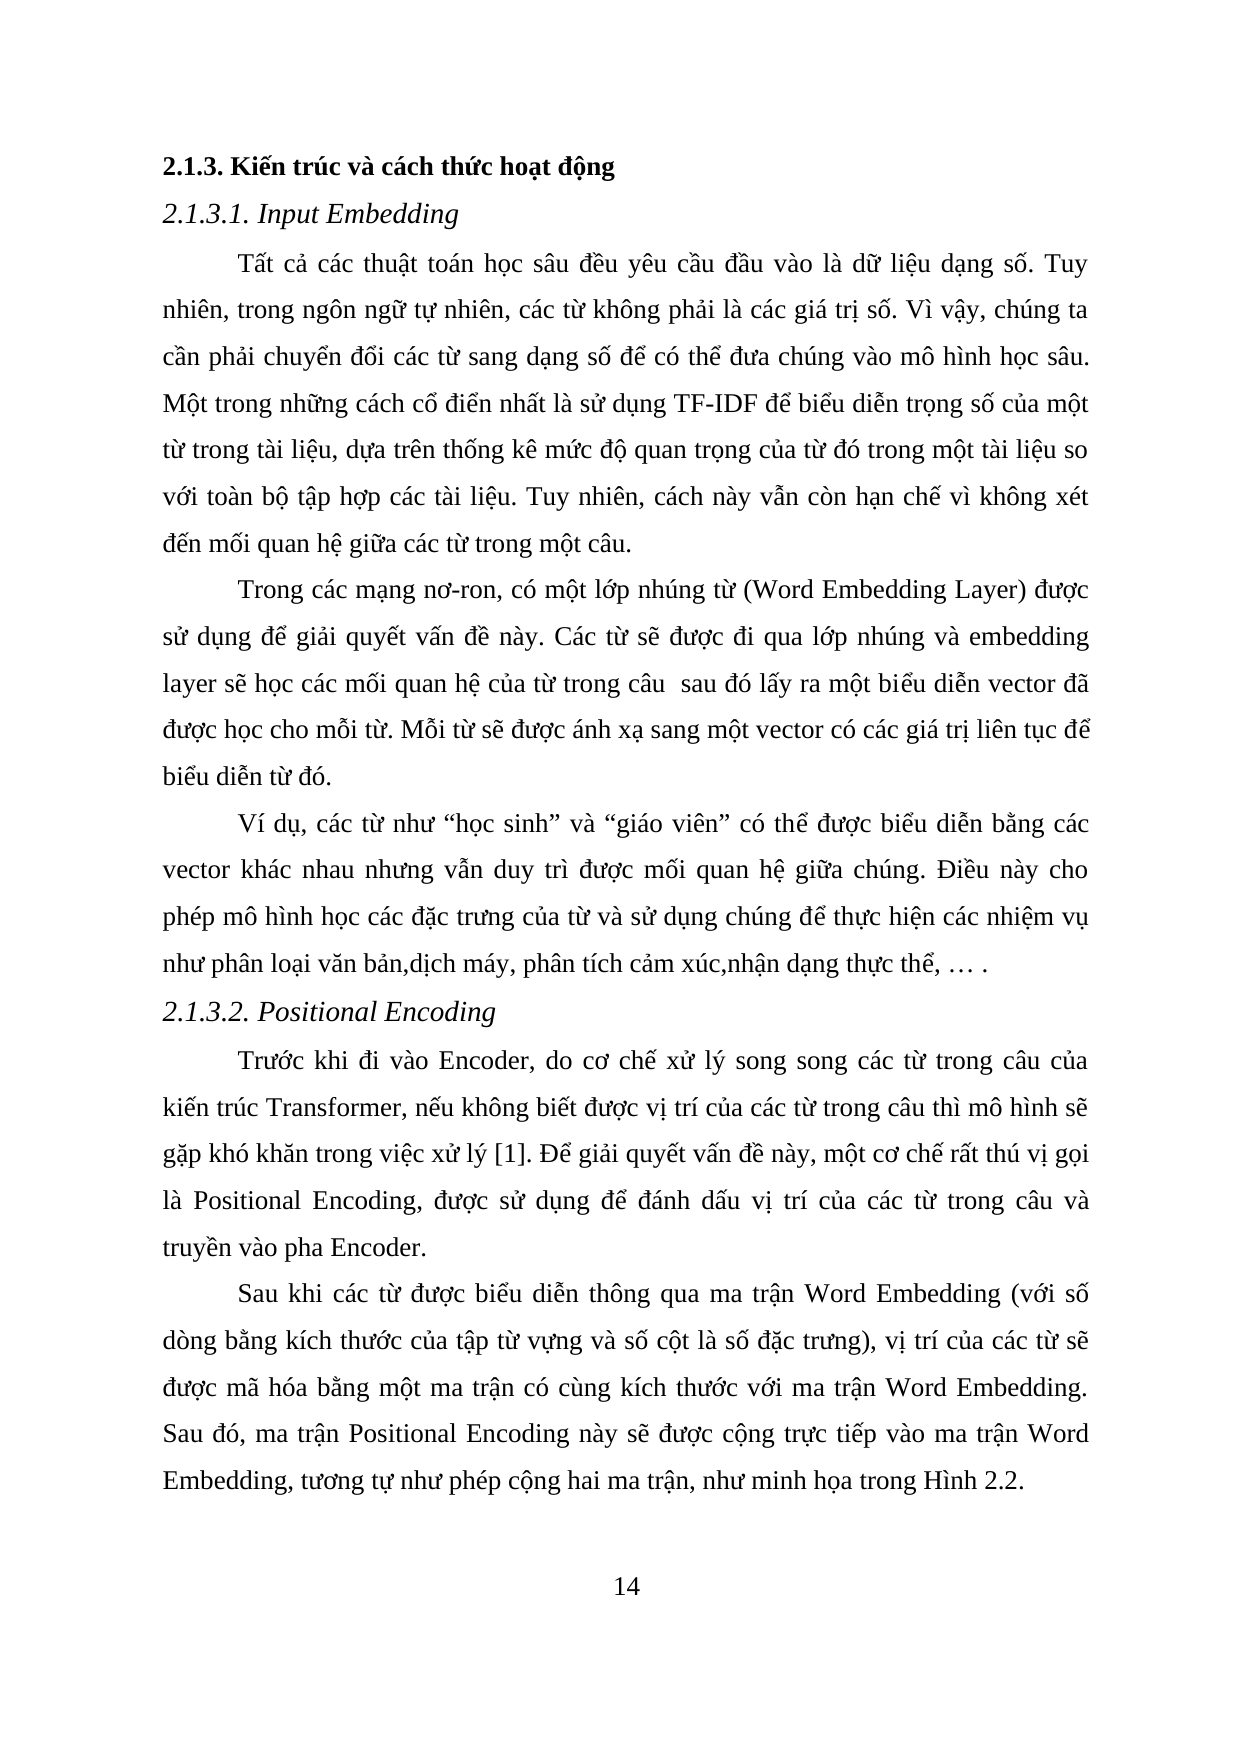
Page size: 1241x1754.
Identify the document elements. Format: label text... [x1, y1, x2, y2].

subtitle 2.1.3.1. Input Embedding [162, 197, 1090, 230]
text Trong các mạng nơ-ron, có một lớp nhúng từ (Word Embedding Layer) được sử dụng để giải quyết vấn đề này. Các từ sẽ được đi qua lớp nhúng và embedding layer sẽ học các mối quan hệ của từ trong câu sau đó lấy ra một biểu diễn vector đã được học cho mỗi từ. Mỗi từ sẽ được ánh xạ sang một vector có các giá trị liên tục để biểu diễn từ đó. [162, 574, 1090, 791]
text Ví dụ, các từ như “học sinh” và “giáo viên” có thể được biểu diễn bằng các vector khác nhau nhưng vẫn duy trì được mối quan hệ giữa chúng. Điều này cho phép mô hình học các đặc trưng của từ và sử dụng chúng để thực hiện các nhiệm vụ như phân loại văn bản,dịch máy, phân tích cảm xúc,nhận dạng thực thể, … . [162, 807, 1090, 978]
subtitle 2.1.3. Kiến trúc và cách thức hoạt động [162, 150, 1090, 181]
text Trước khi đi vào Encoder, do cơ chế xử lý song song các từ trong câu của kiến trúc Transformer, nếu không biết được vị trí của các từ trong câu thì mô hình sẽ gặp khó khăn trong việc xử lý [1]. Để giải quyết vấn đề này, một cơ chế rất thú vị gọi là Positional Encoding, được sử dụng để đánh dấu vị trí của các từ trong câu và truyền vào pha Encoder. [162, 1044, 1090, 1262]
text Tất cả các thuật toán học sâu đều yêu cầu đầu vào là dữ liệu dạng số. Tuy nhiên, trong ngôn ngữ tự nhiên, các từ không phải là các giá trị số. Vì vậy, chúng ta cần phải chuyển đổi các từ sang dạng số để có thể đưa chúng vào mô hình học sâu. Một trong những cách cổ điển nhất là sử dụng TF-IDF để biểu diễn trọng số của một từ trong tài liệu, dựa trên thống kê mức độ quan trọng của từ đó trong một tài liệu so với toàn bộ tập hợp các tài liệu. Tuy nhiên, cách này vẫn còn hạn chế vì không xét đến mối quan hệ giữa các từ trong một câu. [162, 247, 1090, 558]
text Sau khi các từ được biểu diễn thông qua ma trận Word Embedding (với số dòng bằng kích thước của tập từ vựng và số cột là số đặc trưng), vị trí của các từ sẽ được mã hóa bằng một ma trận có cùng kích thước với ma trận Word Embedding. Sau đó, ma trận Positional Encoding này sẽ được cộng trực tiếp vào ma trận Word Embedding, tương tự như phép cộng hai ma trận, như minh họa trong Hình 2.2. [162, 1277, 1090, 1495]
subtitle 2.1.3.2. Positional Encoding [162, 994, 1090, 1027]
